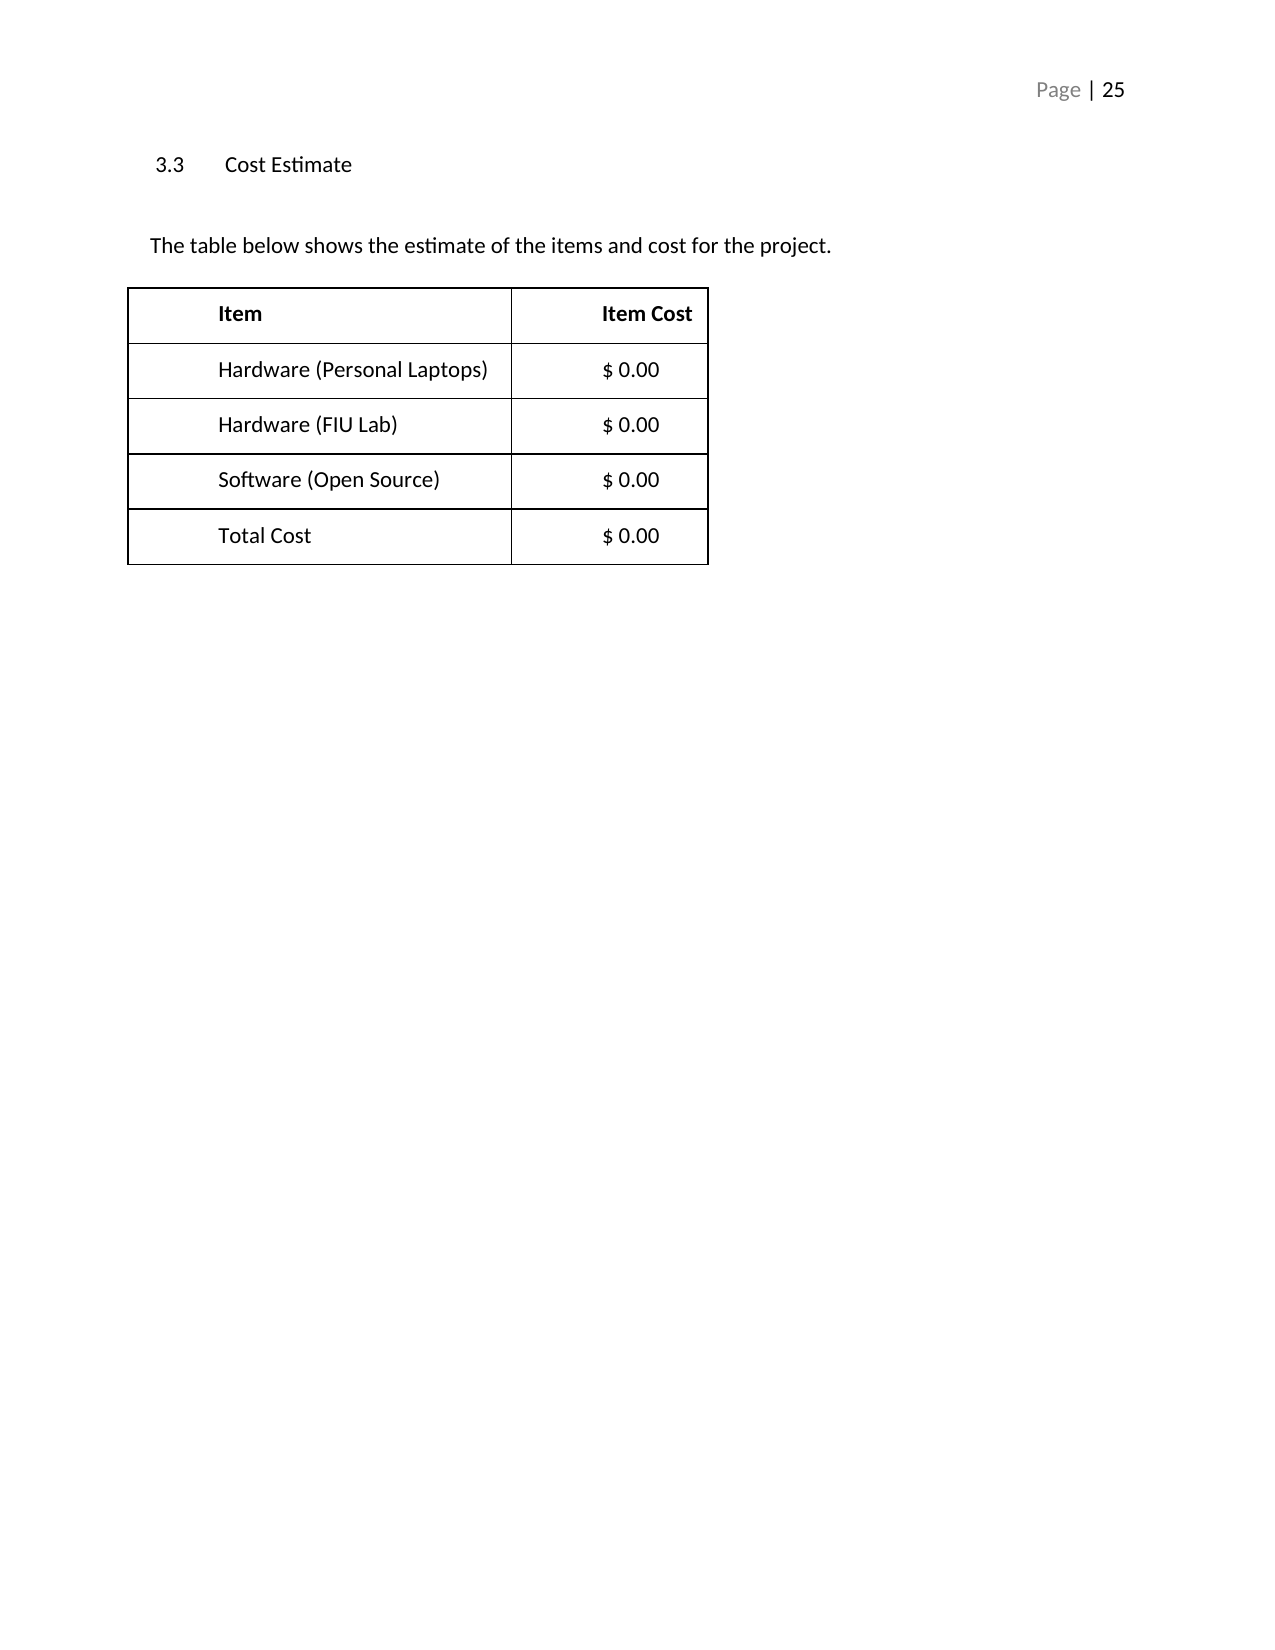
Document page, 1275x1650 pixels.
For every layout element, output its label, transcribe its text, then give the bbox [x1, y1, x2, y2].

table_cell $ 0.00 [512, 399, 707, 453]
table_cell Total Cost [129, 510, 511, 564]
table_cell $ 0.00 [512, 455, 707, 508]
table_header Item [129, 289, 511, 342]
text The table below shows the estimate of the items and cost for the project. [150, 231, 1125, 259]
table_cell Software (Open Source) [129, 455, 511, 508]
table_header Item Cost [512, 289, 707, 342]
text 3.3 Cost Estimate [150, 150, 1125, 178]
table_cell $ 0.00 [512, 510, 707, 564]
table_cell Hardware (FIU Lab) [129, 399, 511, 453]
table_cell Hardware (Personal Laptops) [129, 344, 511, 398]
table_cell $ 0.00 [512, 344, 707, 398]
